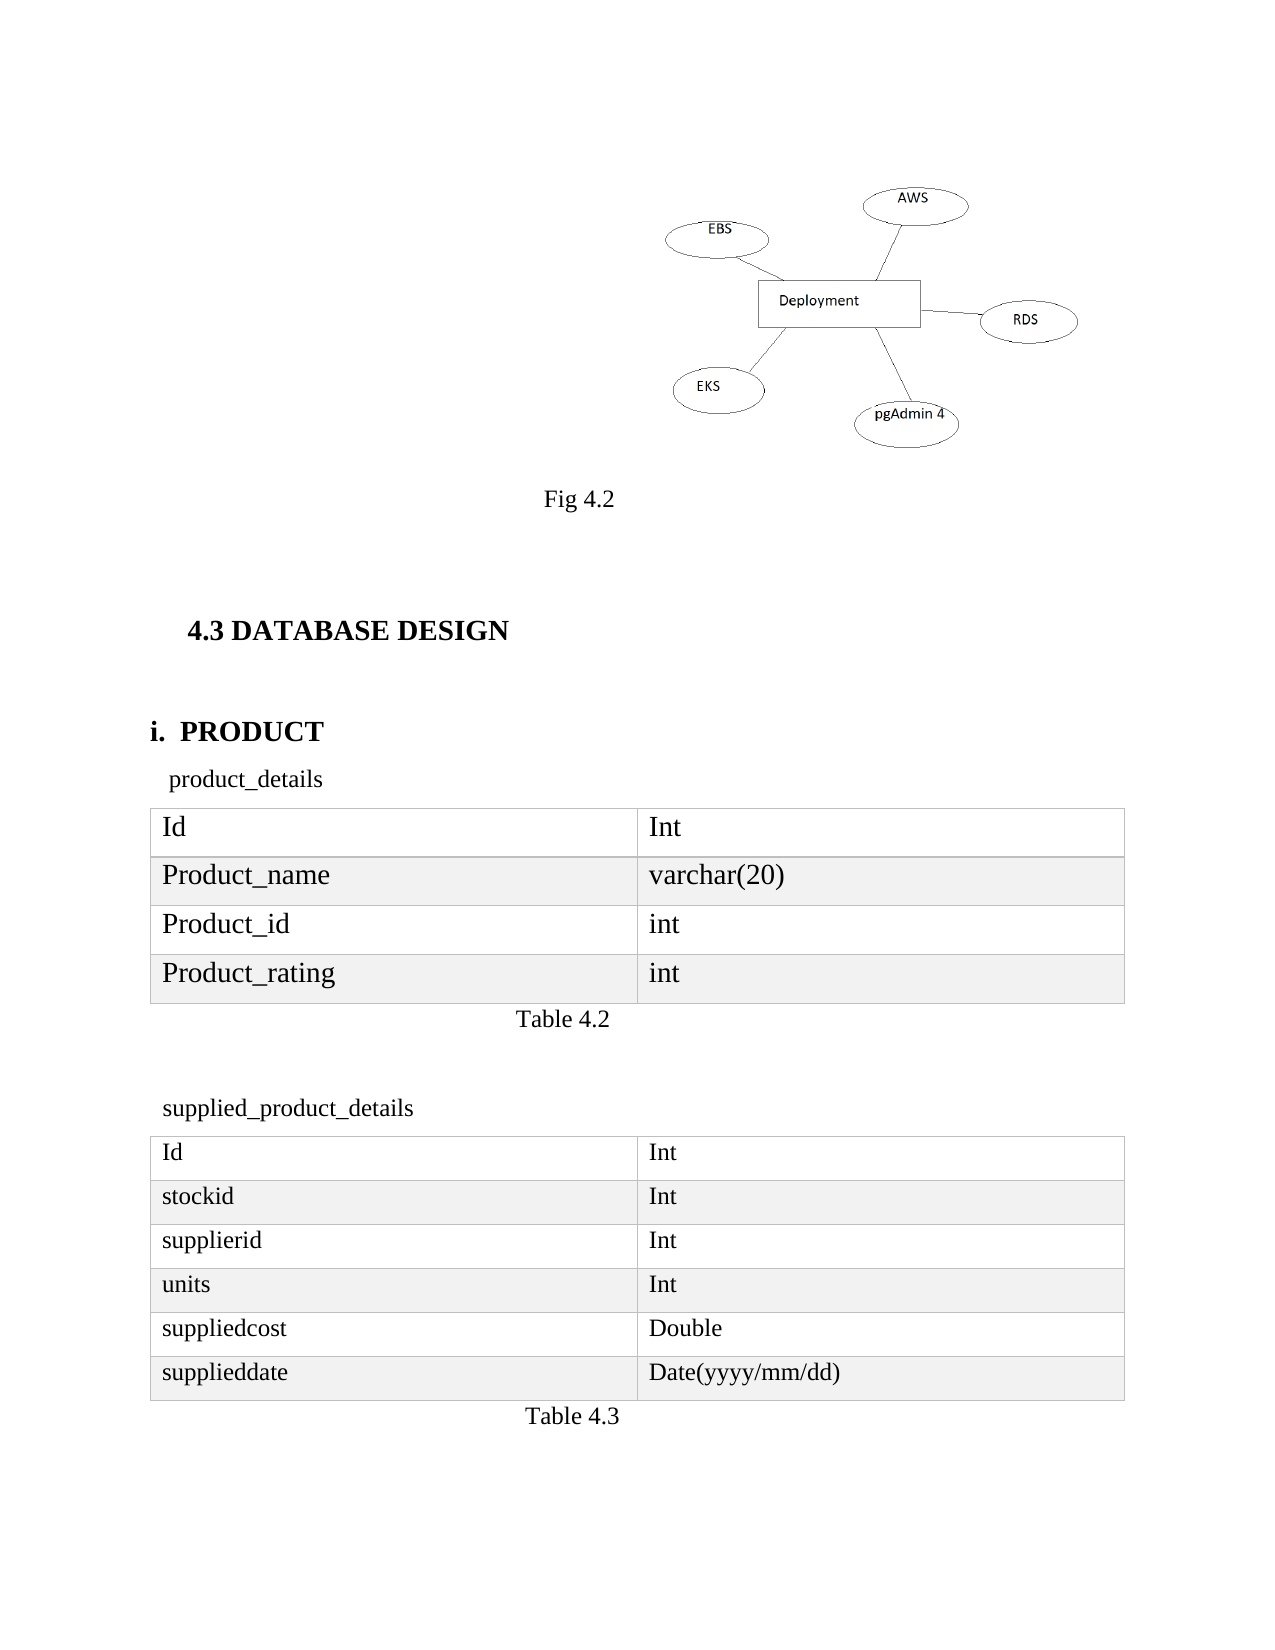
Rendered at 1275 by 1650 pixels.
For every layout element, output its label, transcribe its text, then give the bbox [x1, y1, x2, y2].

text 4.3 DATABASE DESIGN [187, 613, 1125, 647]
text product_details [150, 764, 1125, 793]
table_header Id [151, 1137, 637, 1180]
text Table 4.3 [300, 1401, 1125, 1430]
table_header Id [151, 809, 637, 856]
text supplied_product_details [150, 1093, 1125, 1121]
table_cell int [638, 906, 1124, 954]
table_cell stockid [151, 1181, 637, 1224]
text i. PRODUCT [150, 714, 1125, 748]
table_cell Double [638, 1313, 1124, 1356]
table_cell supplieddate [151, 1357, 637, 1400]
table_cell Product_rating [151, 955, 637, 1003]
picture [645, 150, 1099, 470]
text Fig 4.2 [525, 484, 1125, 513]
table_cell Product_id [151, 906, 637, 954]
table_cell Int [638, 1225, 1124, 1268]
table_cell varchar(20) [638, 858, 1124, 905]
table_cell suppliedcost [151, 1313, 637, 1356]
table_cell supplierid [151, 1225, 637, 1268]
table_cell Date(yyyy/mm/dd) [638, 1357, 1124, 1400]
table_header Int [638, 1137, 1124, 1180]
table_cell int [638, 955, 1124, 1003]
table_cell Int [638, 1181, 1124, 1224]
table_cell Product_name [151, 858, 637, 905]
table_cell Int [638, 1269, 1124, 1312]
text Table 4.2 [300, 1004, 1125, 1033]
table_header Int [638, 809, 1124, 856]
table_cell units [151, 1269, 637, 1312]
